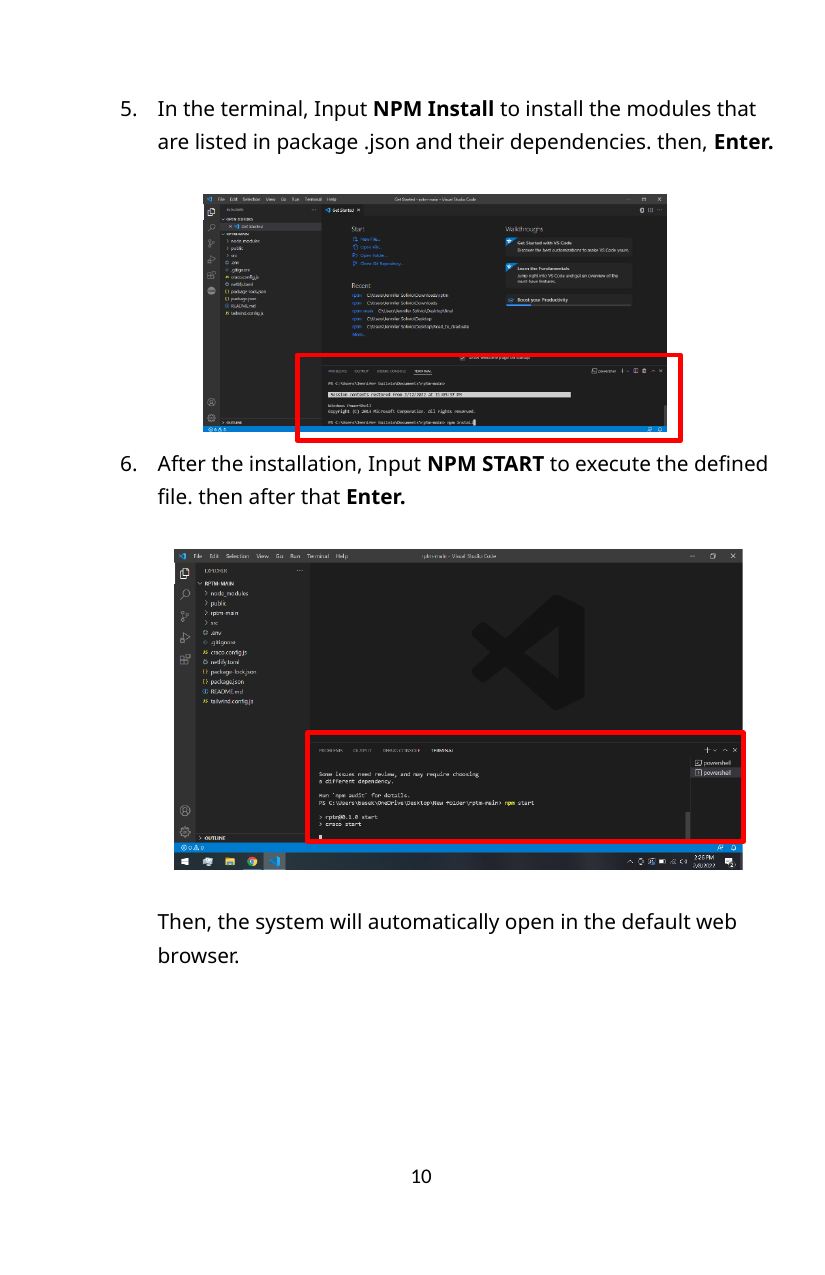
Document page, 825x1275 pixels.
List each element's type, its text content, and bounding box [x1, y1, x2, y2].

picture [310, 735, 741, 839]
picture [300, 357, 667, 432]
picture [174, 549, 743, 870]
text Then, the system will automatically open in the default web browser. [157, 907, 787, 969]
list After the installation, Input NPM START to execute the defined file. then after that Enter. [120, 449, 787, 511]
list In the terminal, Input NPM Install to install the modules that are listed in package .json and their dependencies. then, Enter. [120, 94, 787, 156]
picture [203, 194, 667, 432]
